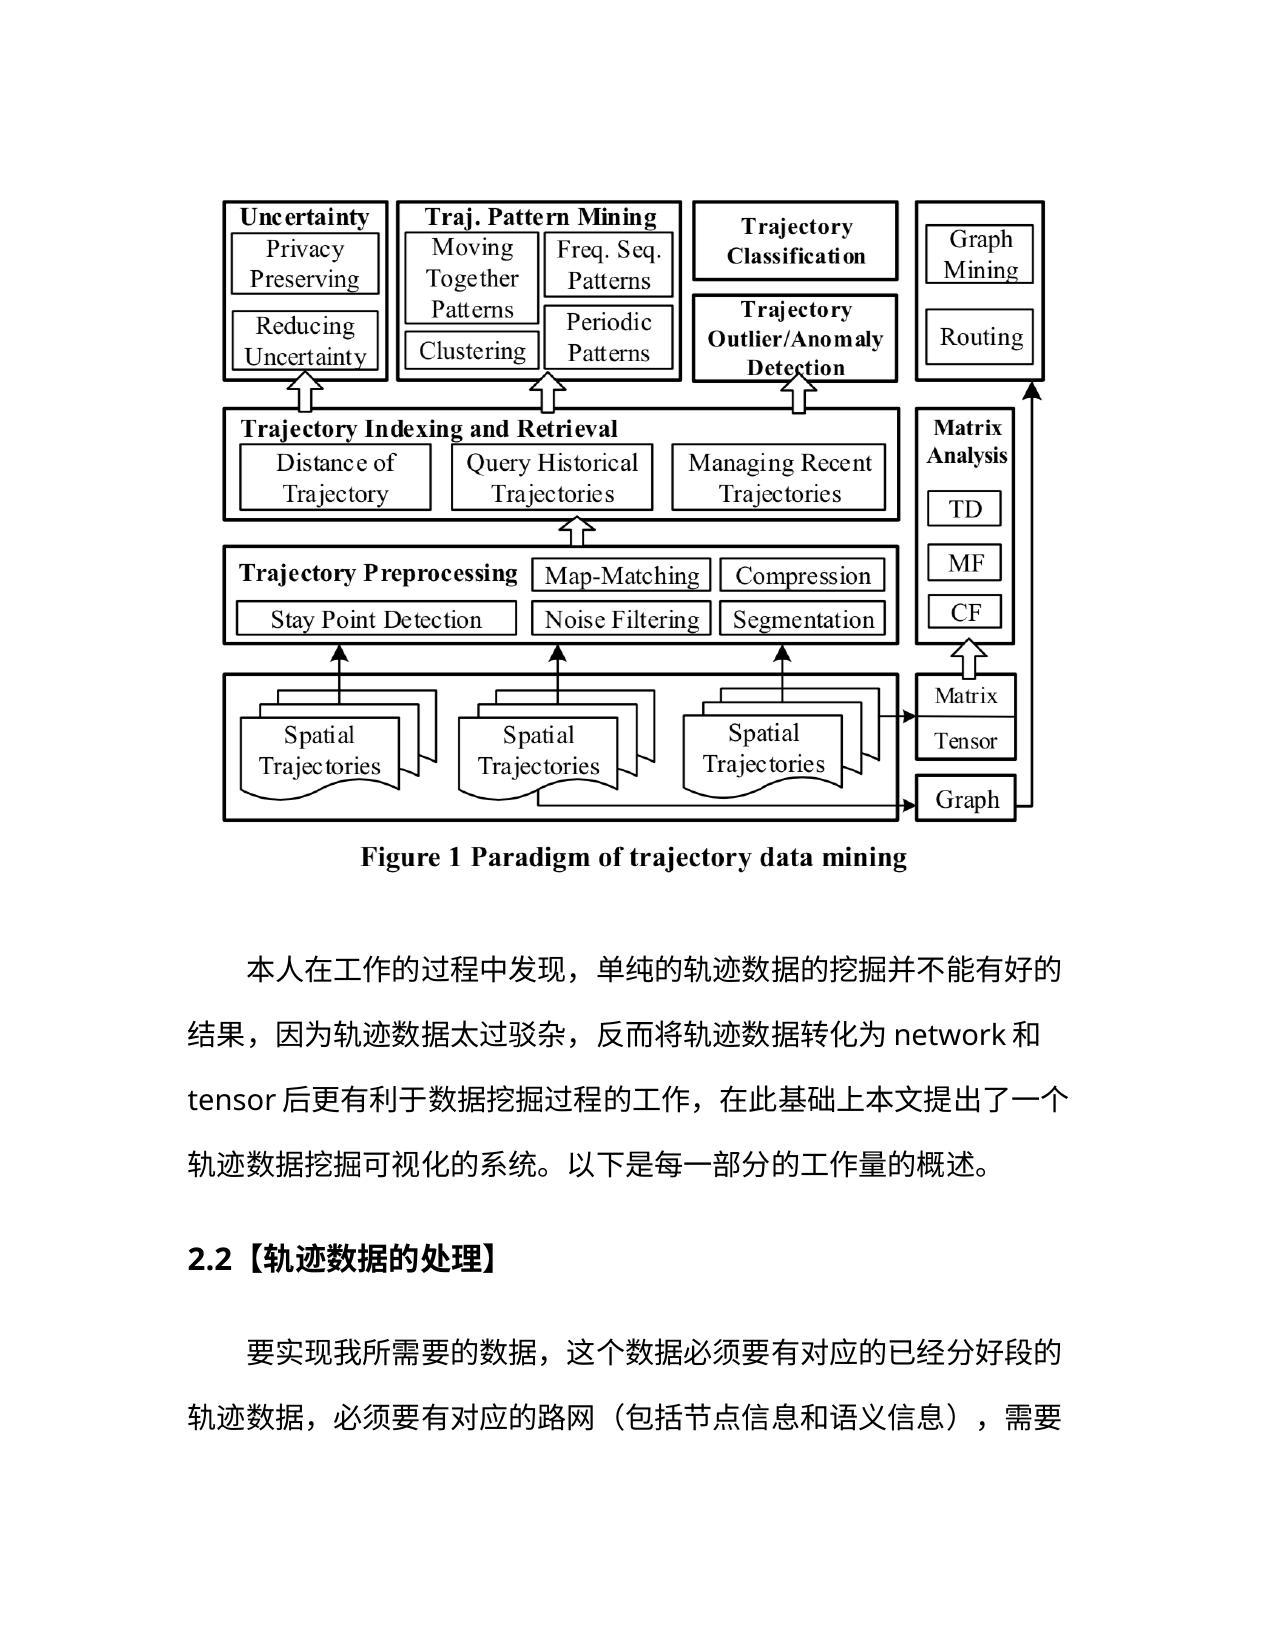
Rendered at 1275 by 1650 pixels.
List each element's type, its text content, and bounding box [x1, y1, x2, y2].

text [187, 1319, 1087, 1449]
text 本人在工作的过程中发现，单纯的轨迹数据的挖掘并不能有好的结果，因为轨迹数据太过驳杂，反而将轨迹数据转化为network和tensor后更有利于数据挖掘过程的工作，在此基础上本文提出了一个轨迹数据挖掘可视化的系统。以下是每一部分的工作量的概述。 [187, 935, 1087, 1195]
picture [187, 158, 1088, 885]
subtitle 2.2【轨迹数据的处理】 [187, 1224, 1087, 1289]
